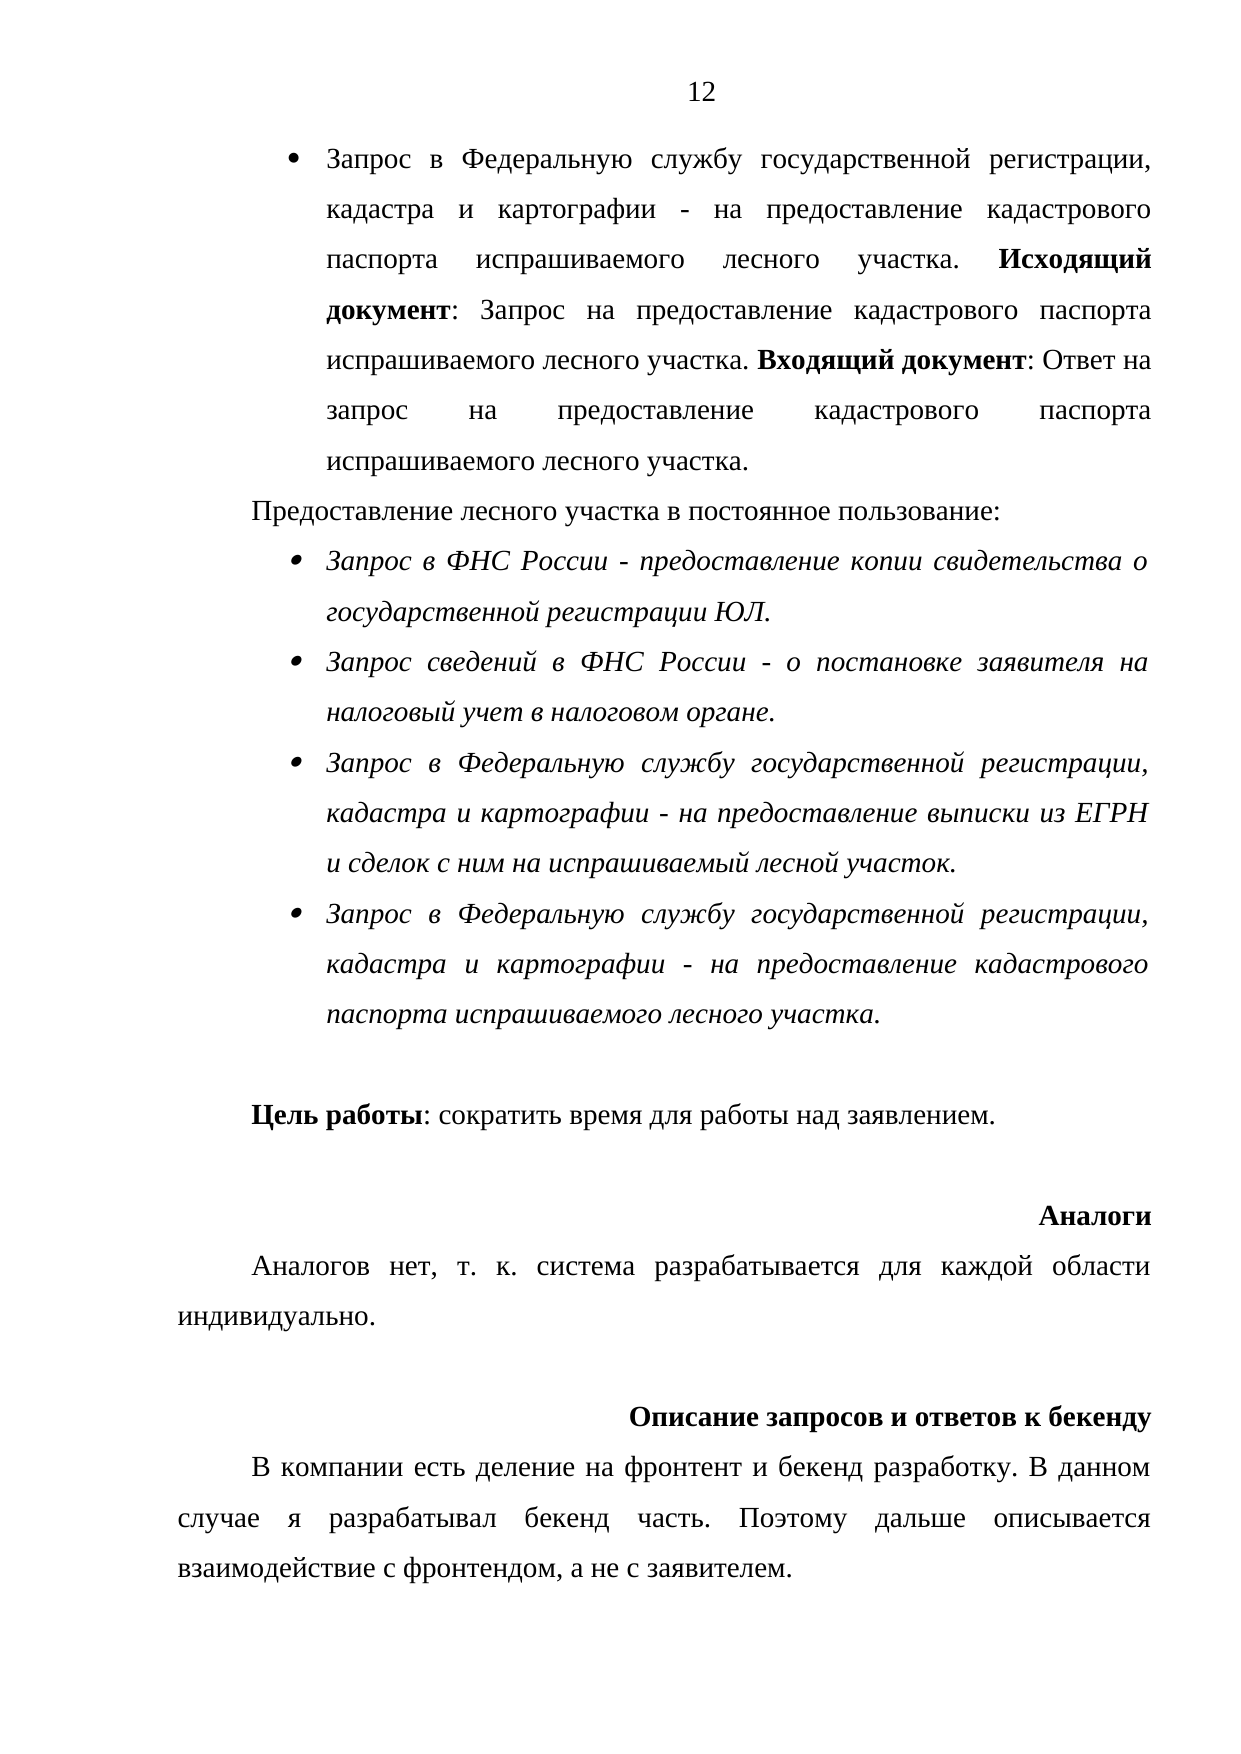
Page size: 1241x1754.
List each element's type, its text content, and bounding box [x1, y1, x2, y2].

text Цель работы: сократить время для работы над заявлением. [177, 1097, 1152, 1131]
text Предоставление лесного участка в постоянное пользование: [251, 493, 1152, 527]
list Запрос в ФНС России - предоставление копии свидетельства о государственной регистрации ЮЛ. [288, 543, 1152, 627]
text Аналогов нет, т. к. система разрабатывается для каждой области индивидуально. [177, 1248, 1152, 1332]
list Запрос сведений в ФНС России - о постановке заявителя на налоговый учет в налоговом органе. [288, 644, 1152, 728]
text В компании есть деление на фронтент и бекенд разработку. В данном случае я разрабатывал бекенд часть. Поэтому дальше описывается взаимодействие с фронтендом, а не с заявителем. [177, 1449, 1152, 1584]
text Аналоги [177, 1198, 1152, 1231]
text Описание запросов и ответов к бекенду [177, 1399, 1152, 1433]
list Запрос в Федеральную службу государственной регистрации, кадастра и картографии - на предоставление кадастрового паспорта испрашиваемого лесного участка. [288, 896, 1152, 1030]
list Запрос в Федеральную службу государственной регистрации, кадастра и картографии - на предоставление выписки из ЕГРН и сделок с ним на испрашиваемый лесной участок. [288, 745, 1152, 879]
list Запрос в Федеральную службу государственной регистрации, кадастра и картографии - на предоставление кадастрового паспорта испрашиваемого лесного участка. Исходящий документ: Запрос на предоставление кадастрового паспорта испрашиваемого лесного участка. Входящий документ: Ответ на запрос на предоставление кадастрового паспорта испрашиваемого лесного участка. [288, 141, 1152, 476]
